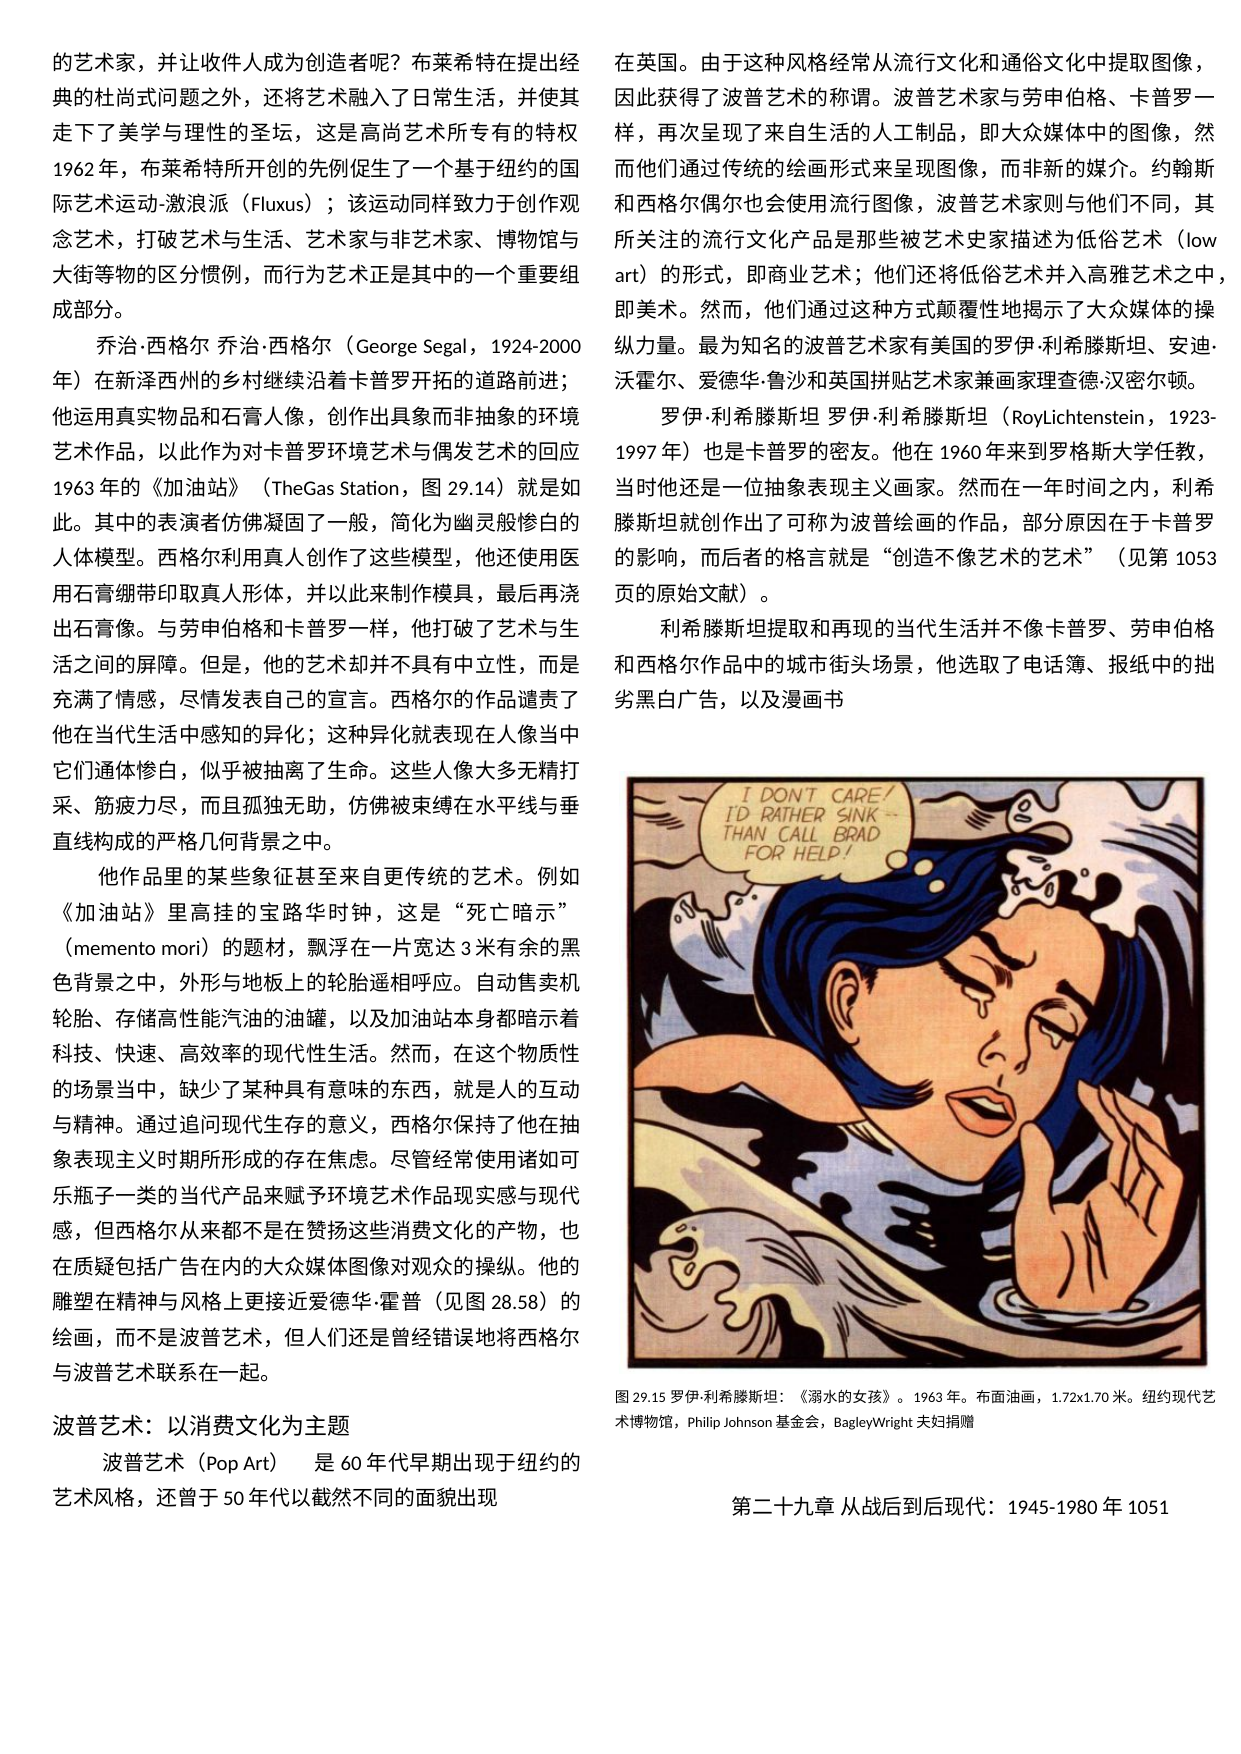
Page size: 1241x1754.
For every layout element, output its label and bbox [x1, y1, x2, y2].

picture [618, 771, 1211, 1374]
